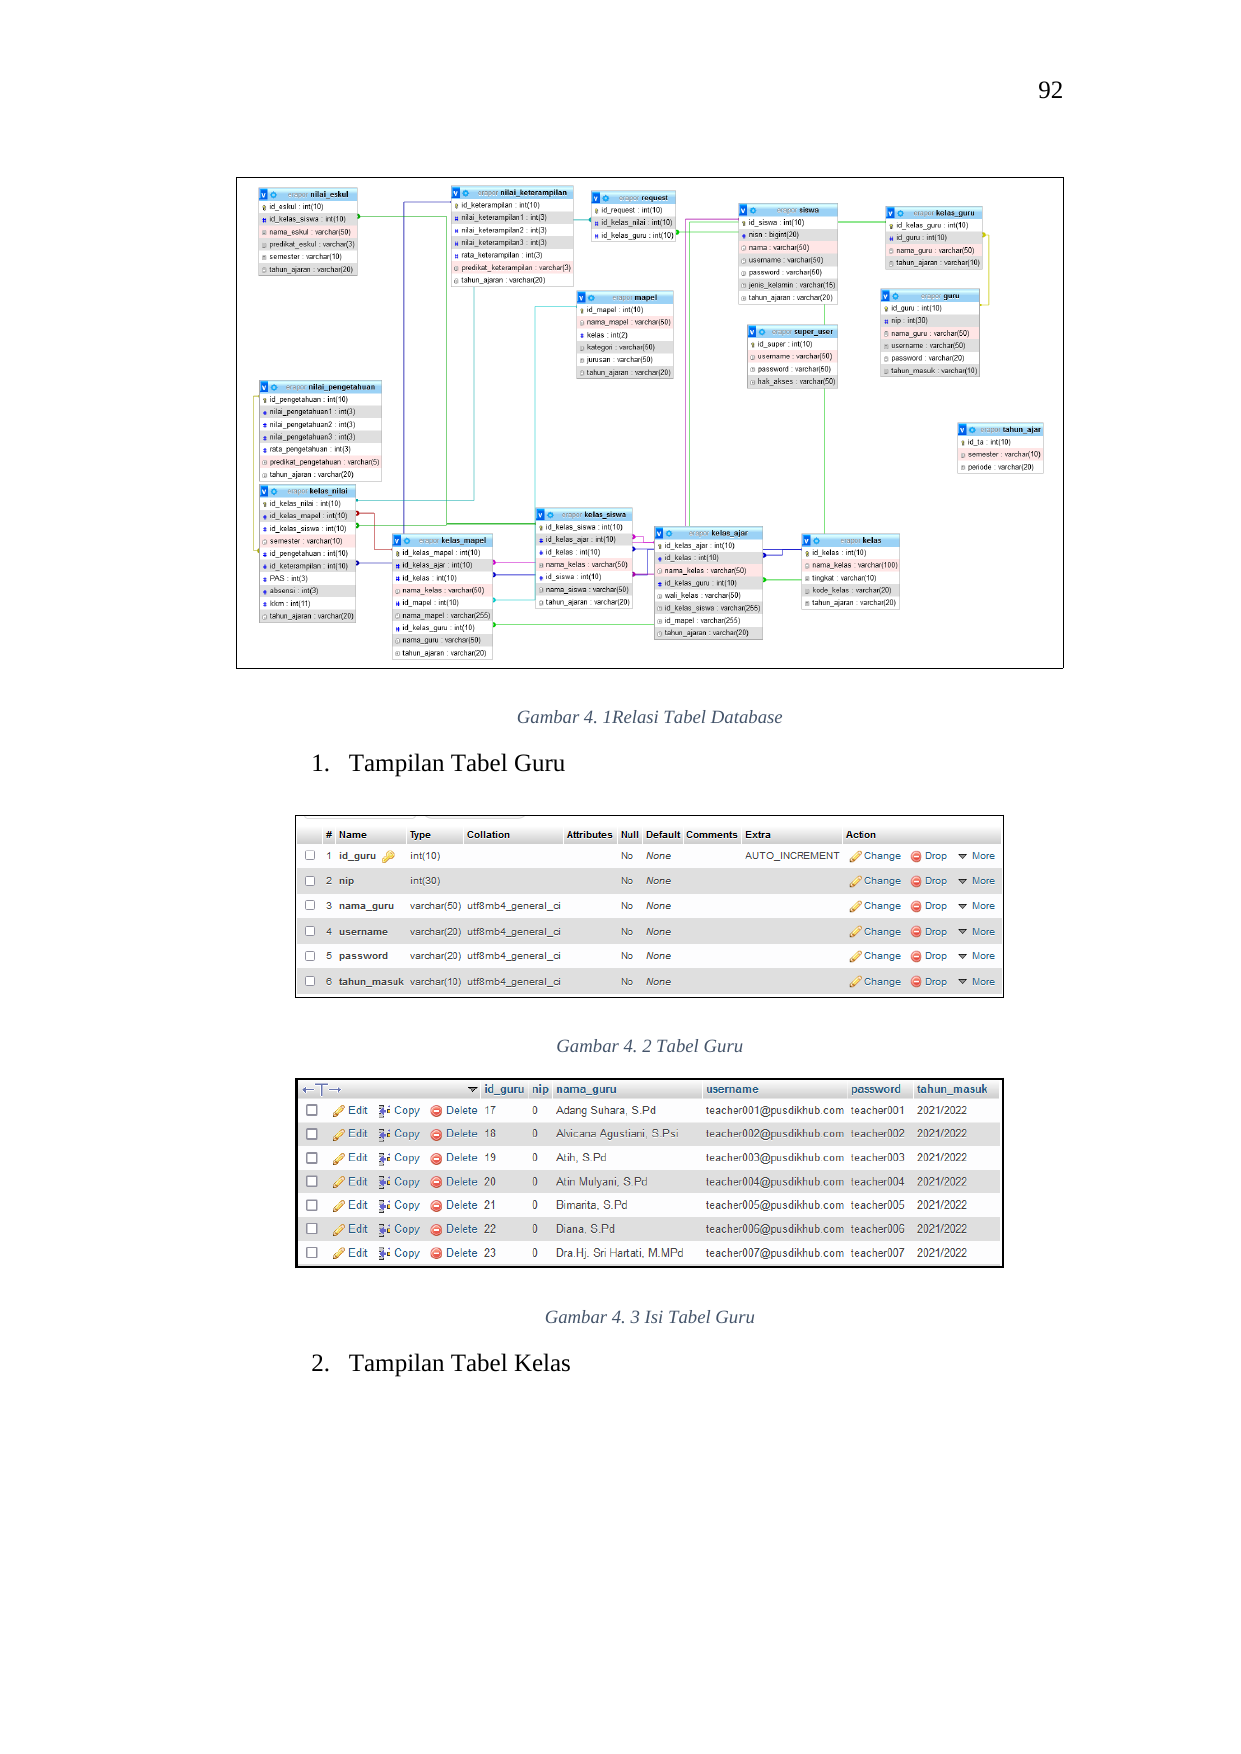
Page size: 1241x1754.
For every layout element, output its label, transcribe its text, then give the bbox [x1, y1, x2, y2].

picture [237, 178, 1063, 668]
list Tampilan Tabel Kelas [311, 1348, 1063, 1377]
list Tampilan Tabel Guru [311, 748, 1063, 777]
picture [296, 816, 1003, 997]
picture [298, 1080, 1002, 1266]
